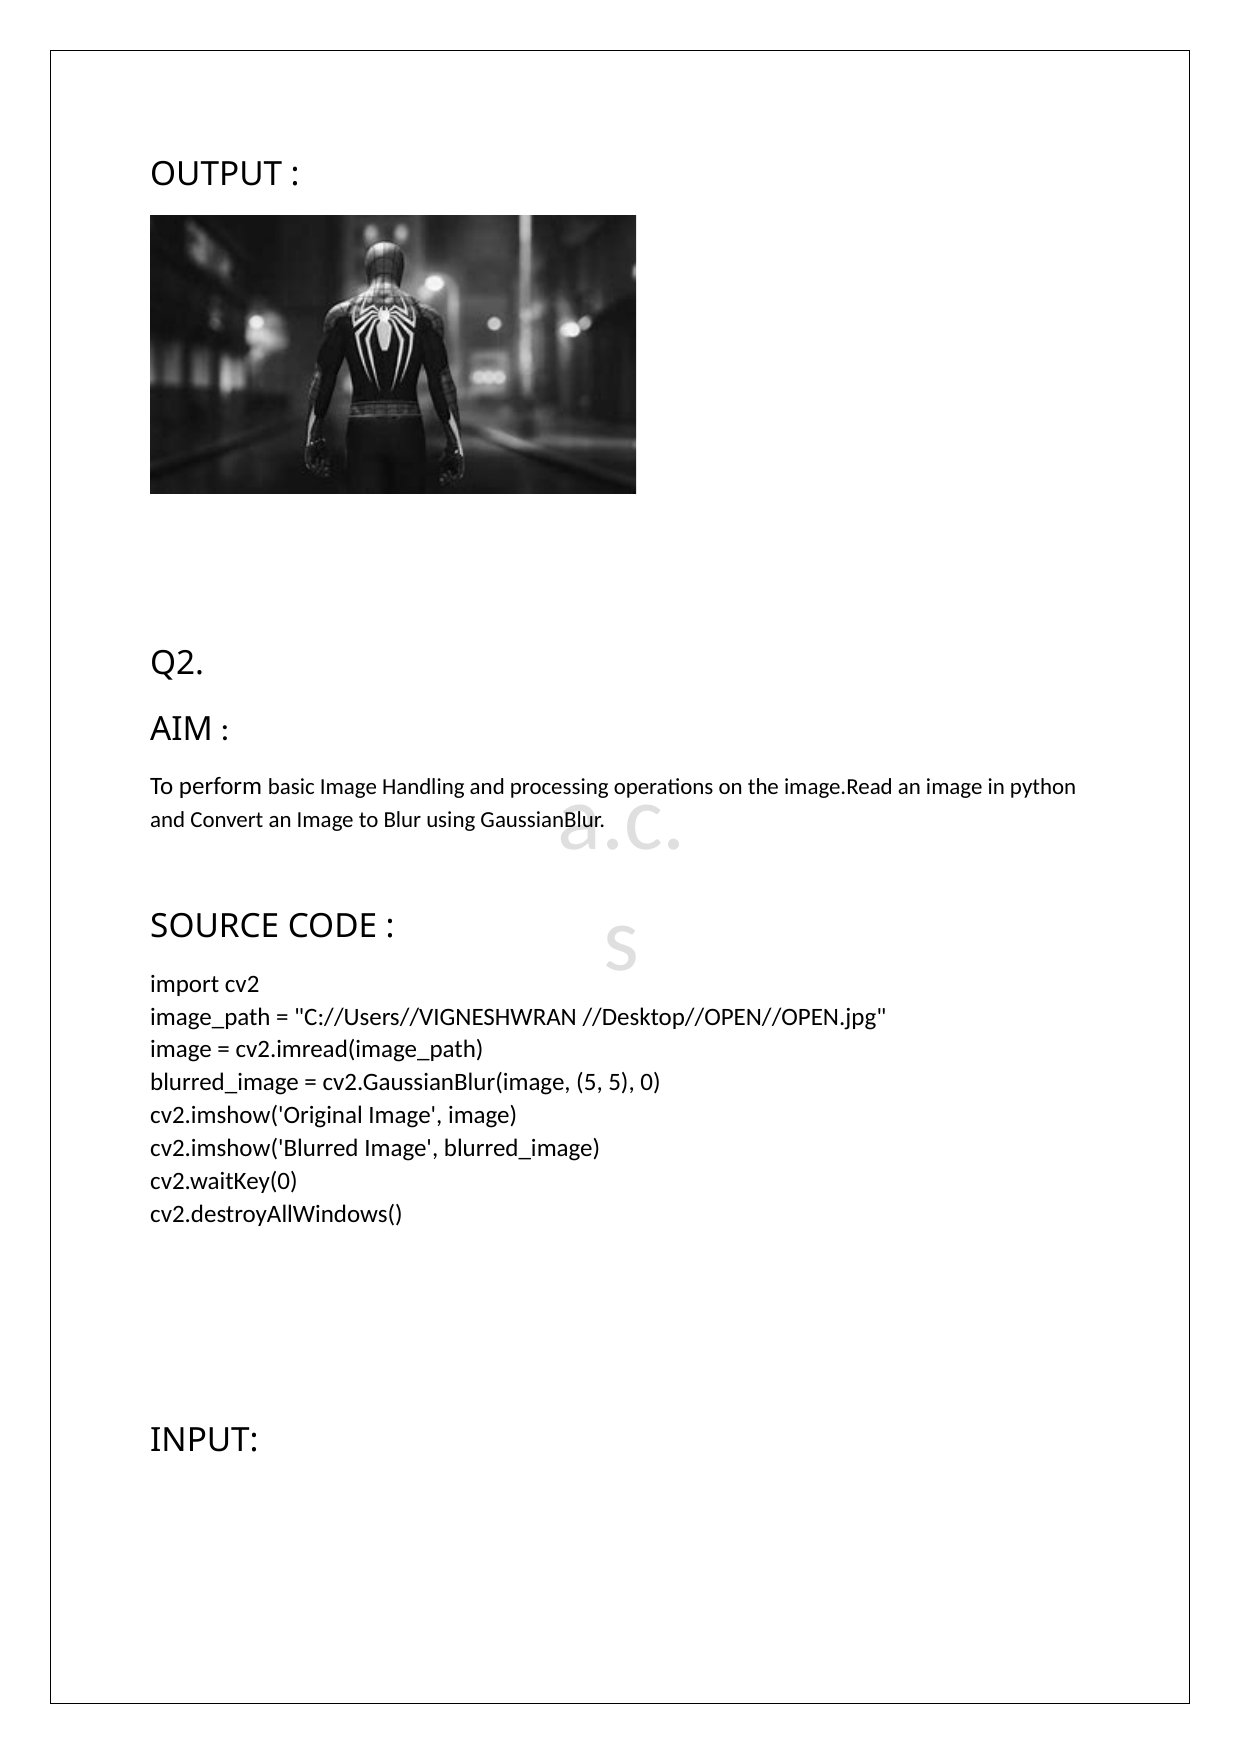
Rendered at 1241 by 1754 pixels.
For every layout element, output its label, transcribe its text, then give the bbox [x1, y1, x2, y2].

text AIM : [150, 704, 1090, 750]
text cv2.imshow('Blurred Image', blurred_image) [150, 1132, 1090, 1163]
picture [150, 215, 637, 494]
text import cv2 [150, 968, 1090, 998]
text Q2. [150, 639, 1090, 684]
text To perform basic Image Handling and processing operations on the image.Read an image in python and Convert an Image to Blur using GaussianBlur. [150, 770, 1090, 833]
text cv2.imshow('Original Image', image) [150, 1099, 1090, 1130]
text cv2.waitKey(0) [150, 1165, 1090, 1196]
text SOURCE CODE : [150, 902, 1090, 948]
text image = cv2.imread(image_path) [150, 1034, 1090, 1064]
text blurred_image = cv2.GaussianBlur(image, (5, 5), 0) [150, 1067, 1090, 1097]
text OUTPUT : [150, 150, 1090, 195]
text cv2.destroyAllWindows() [150, 1198, 1090, 1229]
text INPUT: [150, 1416, 1090, 1461]
text image_path = "C://Users//VIGNESHWRAN //Desktop//OPEN//OPEN.jpg" [150, 1001, 1090, 1031]
